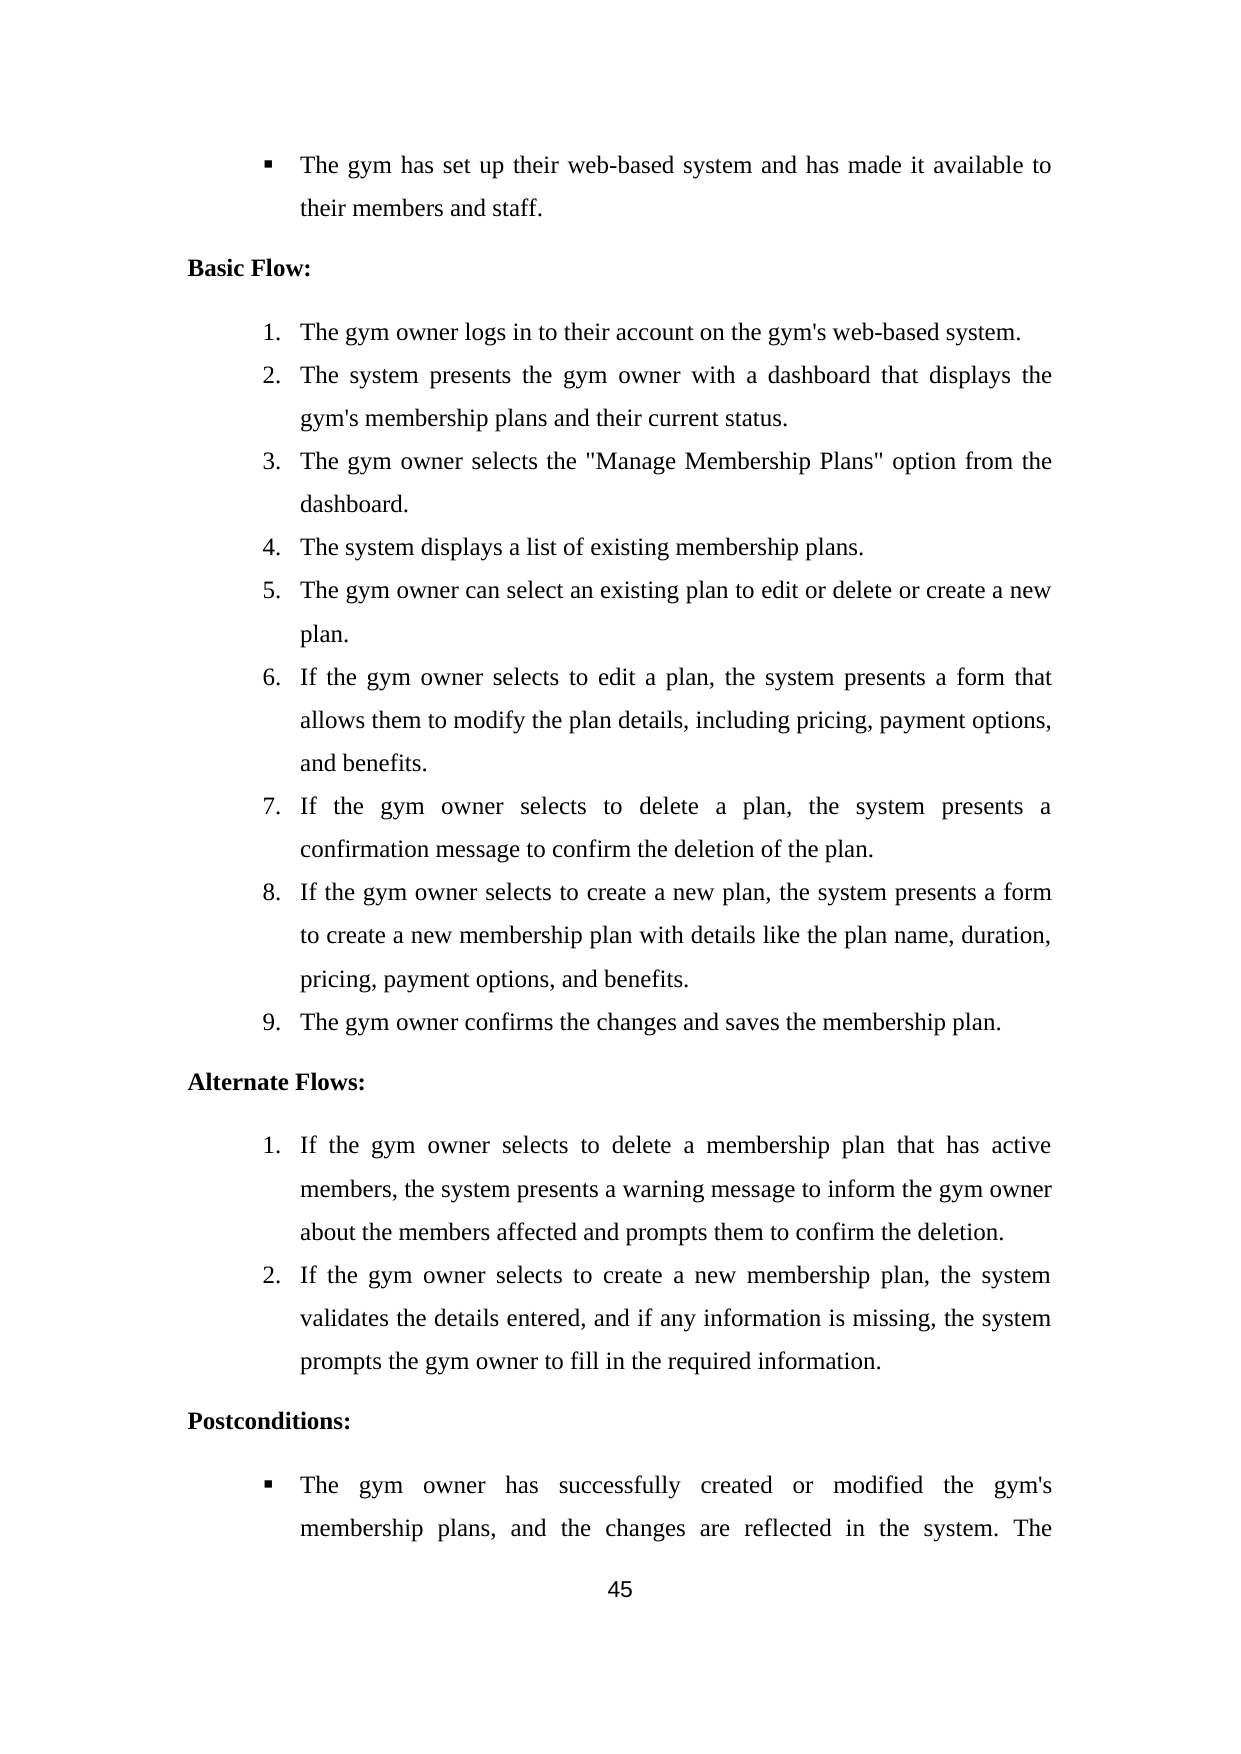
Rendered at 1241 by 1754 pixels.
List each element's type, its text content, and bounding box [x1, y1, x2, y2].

list The system displays a list of existing membership plans. [262, 532, 1053, 561]
list The gym owner selects the "Manage Membership Plans" option from the dashboard. [262, 446, 1053, 518]
list If the gym owner selects to create a new plan, the system presents a form to create a new membership plan with details like the plan name, duration, pricing, payment options, and benefits. [262, 877, 1053, 992]
list If the gym owner selects to edit a plan, the system presents a form that allows them to modify the plan details, including pricing, payment options, and benefits. [262, 662, 1053, 777]
list The gym owner confirms the changes and saves the membership plan. [262, 1007, 1053, 1036]
text Alternate Flows: [187, 1067, 1053, 1095]
list The gym has set up their web-based system and has made it available to their members and staff. [262, 150, 1053, 222]
list If the gym owner selects to delete a plan, the system presents a confirmation message to confirm the deletion of the plan. [262, 791, 1053, 863]
list The gym owner can select an existing plan to edit or delete or create a new plan. [262, 576, 1053, 647]
text Postconditions: [187, 1406, 1053, 1435]
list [262, 1470, 1053, 1542]
list The system presents the gym owner with a dashboard that displays the gym's membership plans and their current status. [262, 360, 1053, 432]
list If the gym owner selects to create a new membership plan, the system validates the details entered, and if any information is missing, the system prompts the gym owner to fill in the required information. [262, 1260, 1053, 1375]
list If the gym owner selects to delete a membership plan that has active members, the system presents a warning message to inform the gym owner about the members affected and prompts them to confirm the deletion. [262, 1131, 1053, 1246]
list The gym owner logs in to their account on the gym's web-based system. [262, 317, 1053, 346]
text Basic Flow: [187, 253, 1053, 282]
